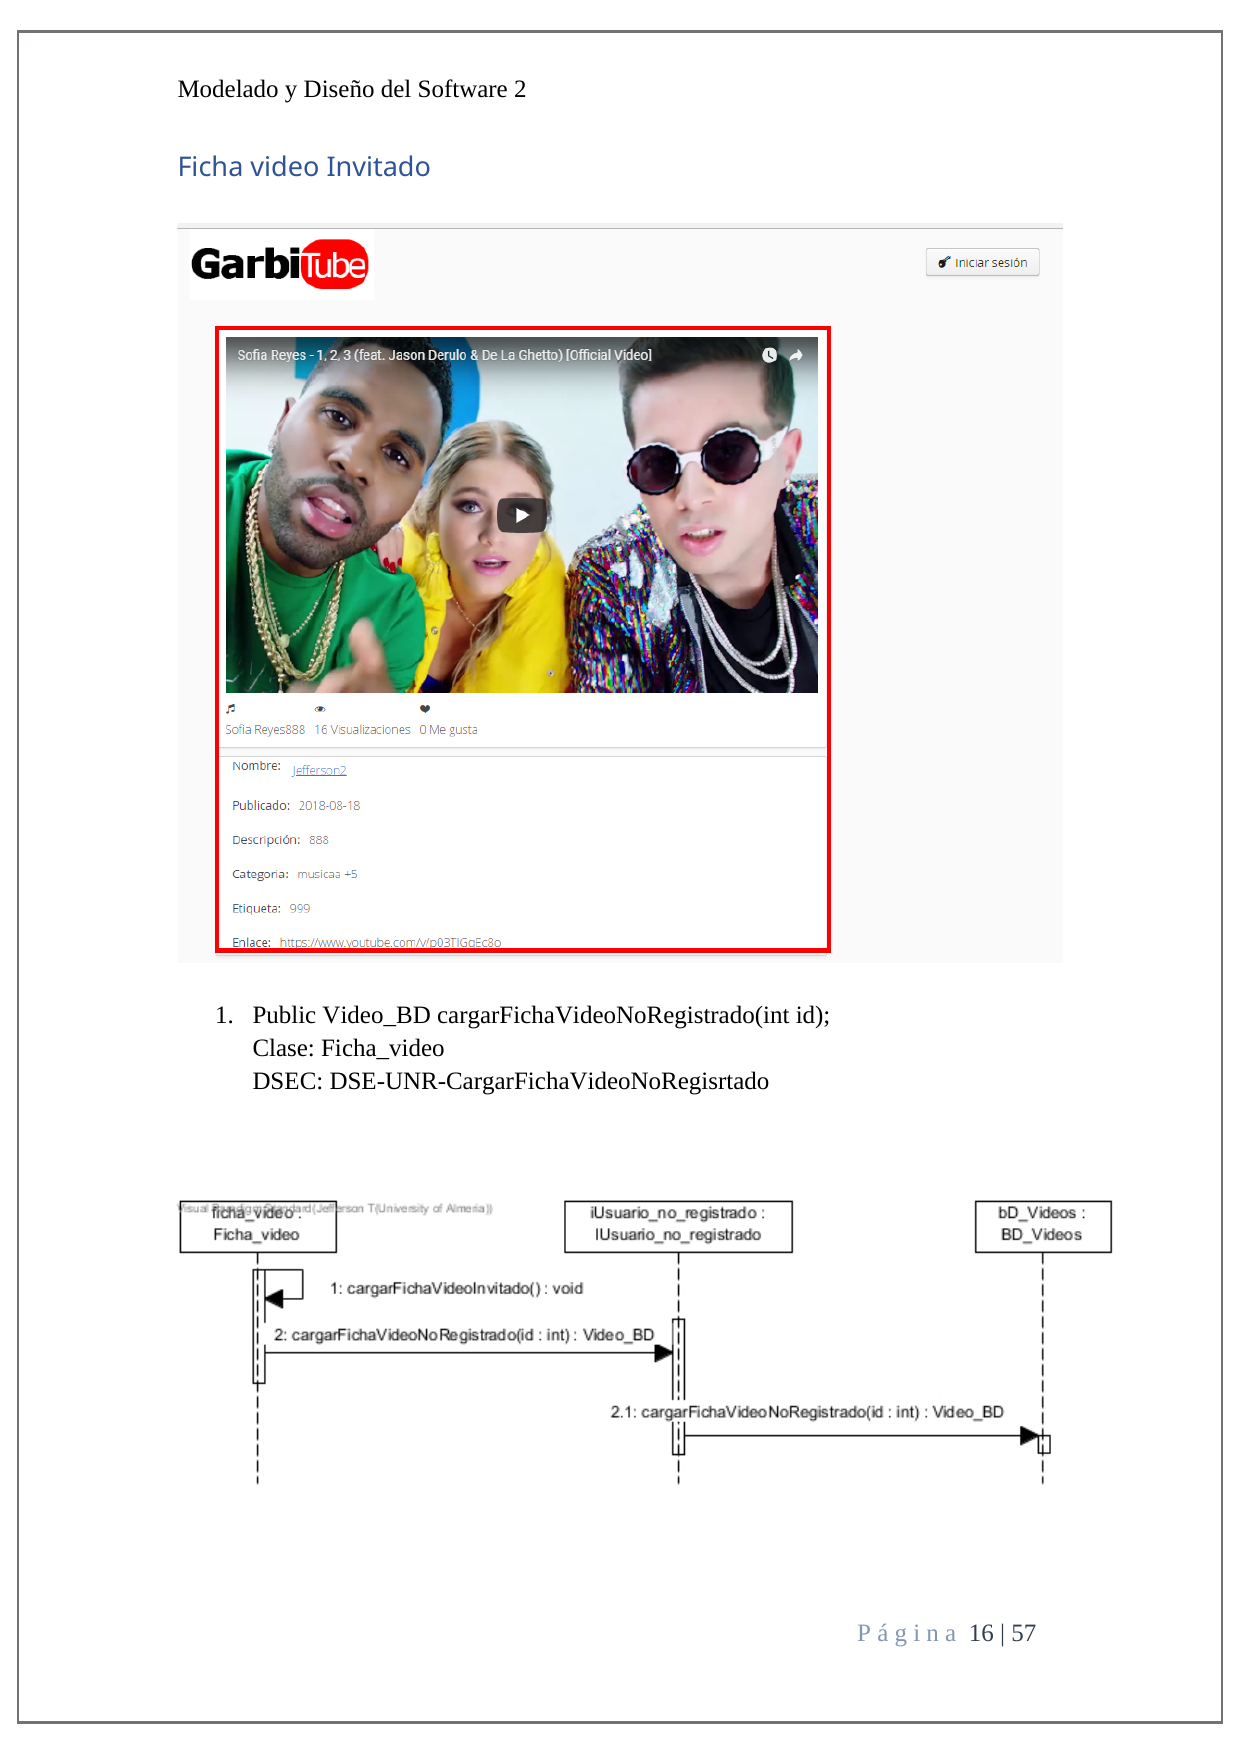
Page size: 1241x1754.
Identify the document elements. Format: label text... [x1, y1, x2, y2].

list Clase: Ficha_video [252, 1033, 1063, 1062]
list DSEC: DSE-UNR-CargarFichaVideoNoRegisrtado [252, 1066, 1063, 1095]
picture [177, 223, 1063, 963]
picture [177, 1198, 1118, 1489]
subtitle Ficha video Invitado [177, 148, 1063, 184]
list Public Video_BD cargarFichaVideoNoRegistrado(int id); [215, 1000, 1063, 1029]
